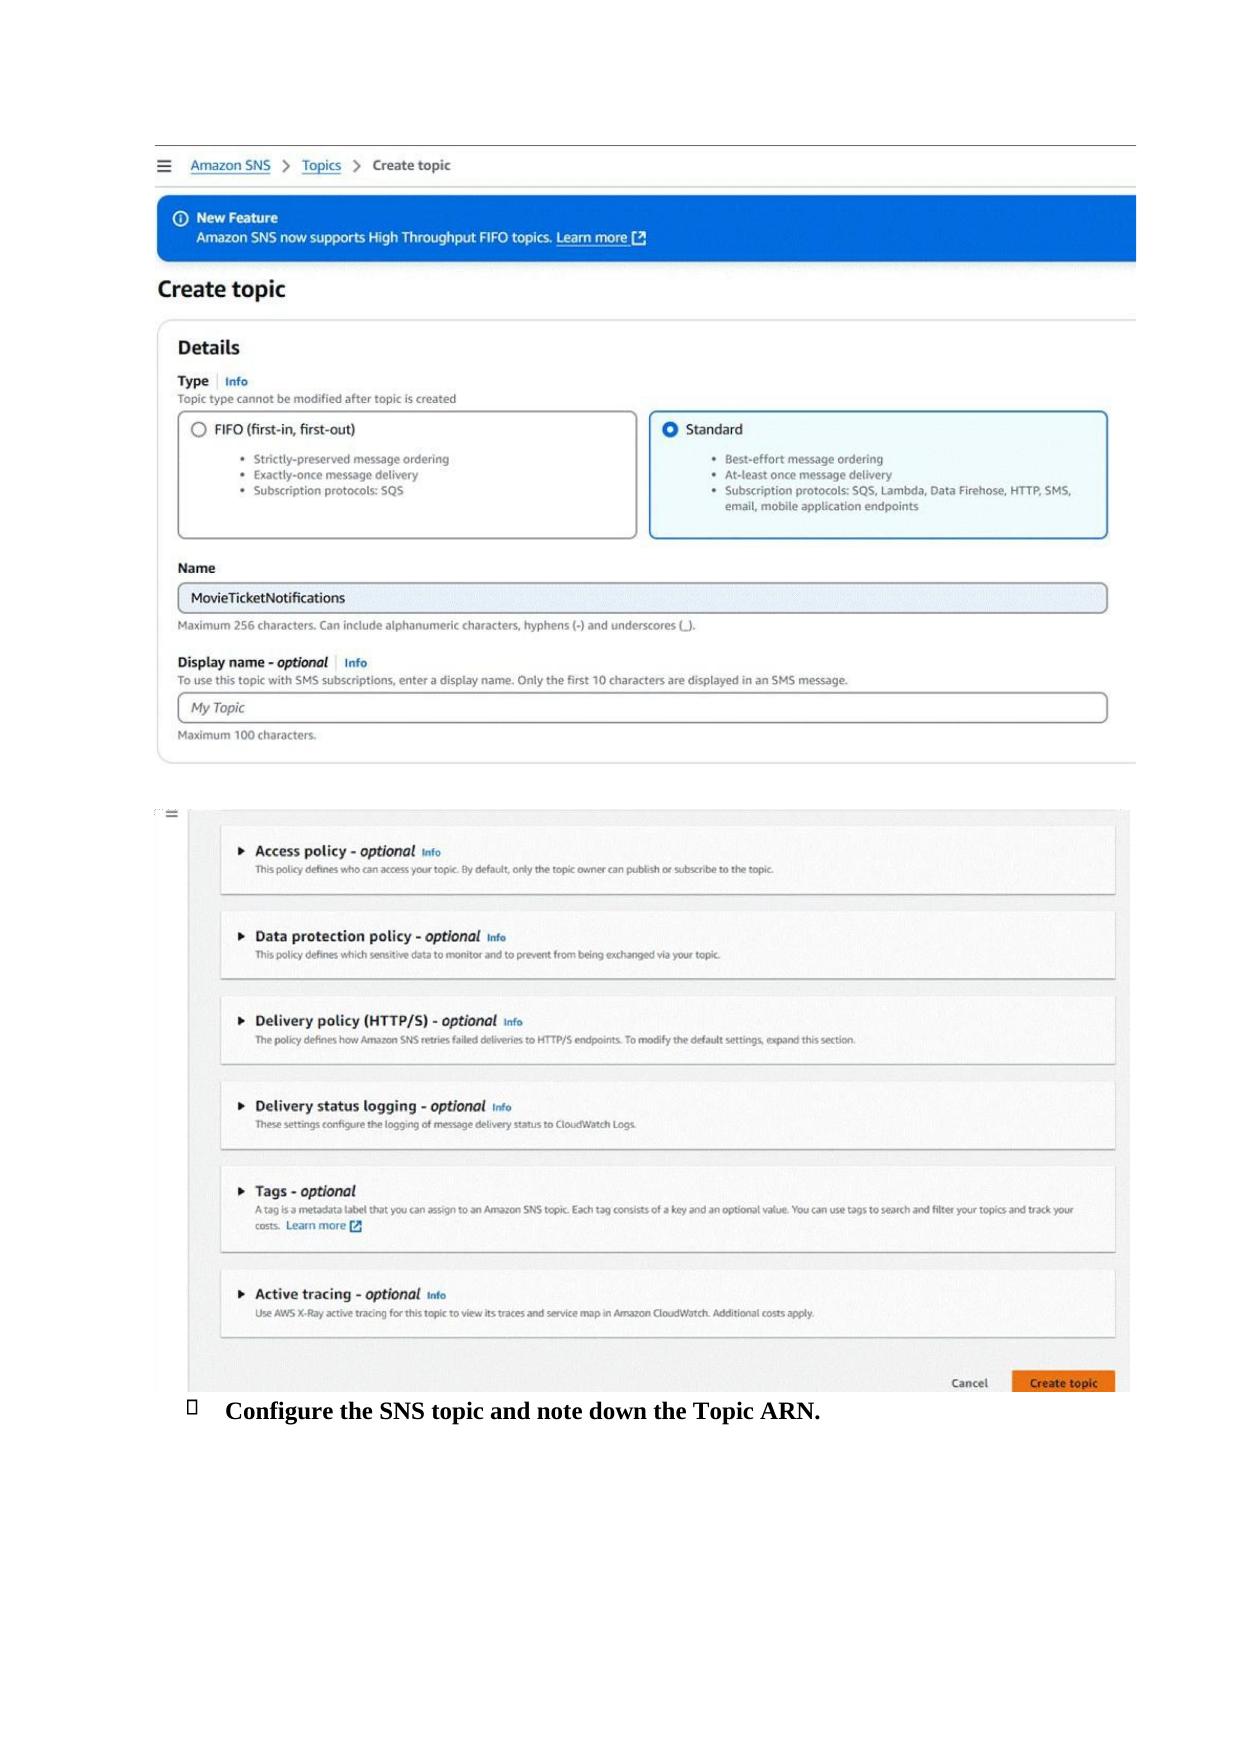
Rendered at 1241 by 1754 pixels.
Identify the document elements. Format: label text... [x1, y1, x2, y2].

picture [154, 145, 1137, 766]
picture [154, 809, 1130, 1420]
